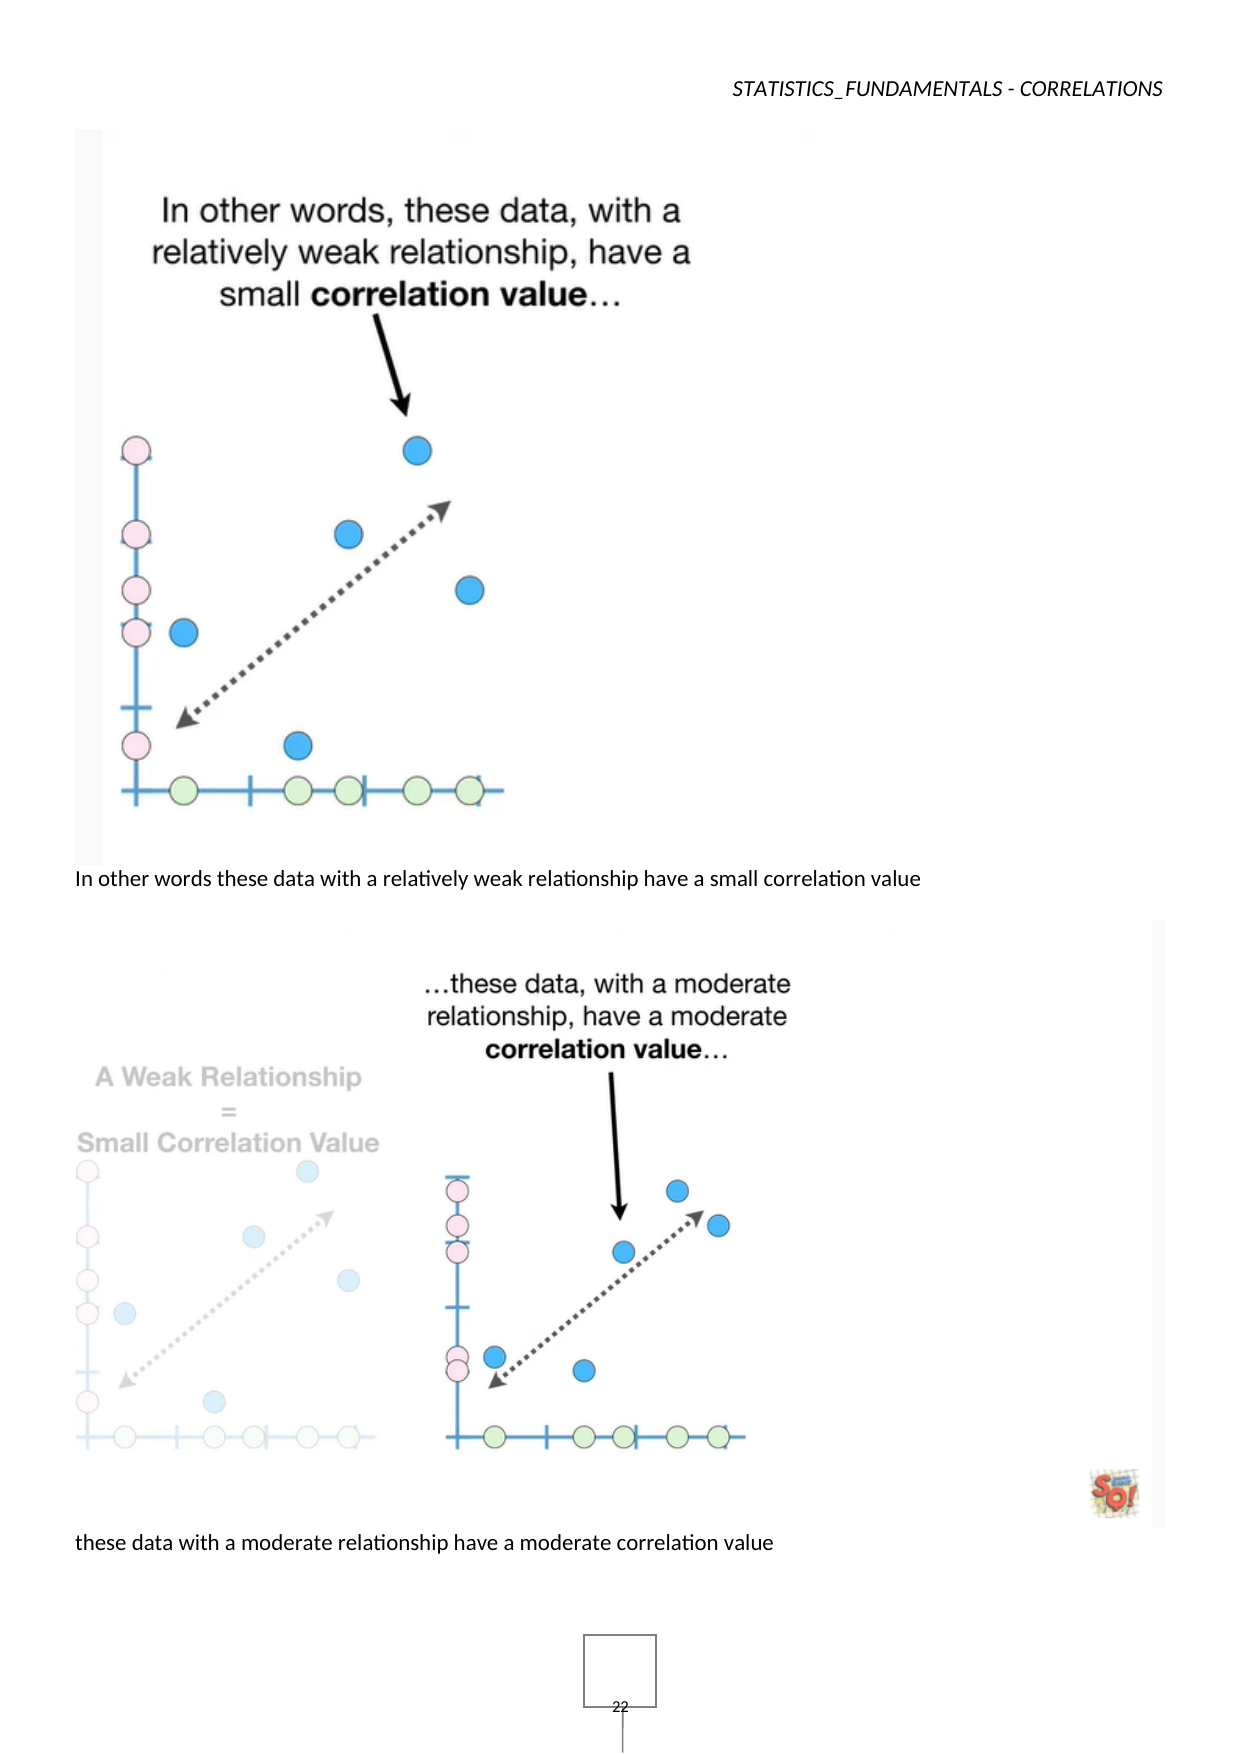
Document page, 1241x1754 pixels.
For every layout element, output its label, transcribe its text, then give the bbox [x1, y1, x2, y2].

text these data with a moderate relationship have a moderate correlation value [75, 1528, 1165, 1556]
picture [75, 920, 1166, 1528]
picture [75, 129, 922, 865]
text In other words these data with a relatively weak relationship have a small correlation value [75, 864, 1165, 892]
